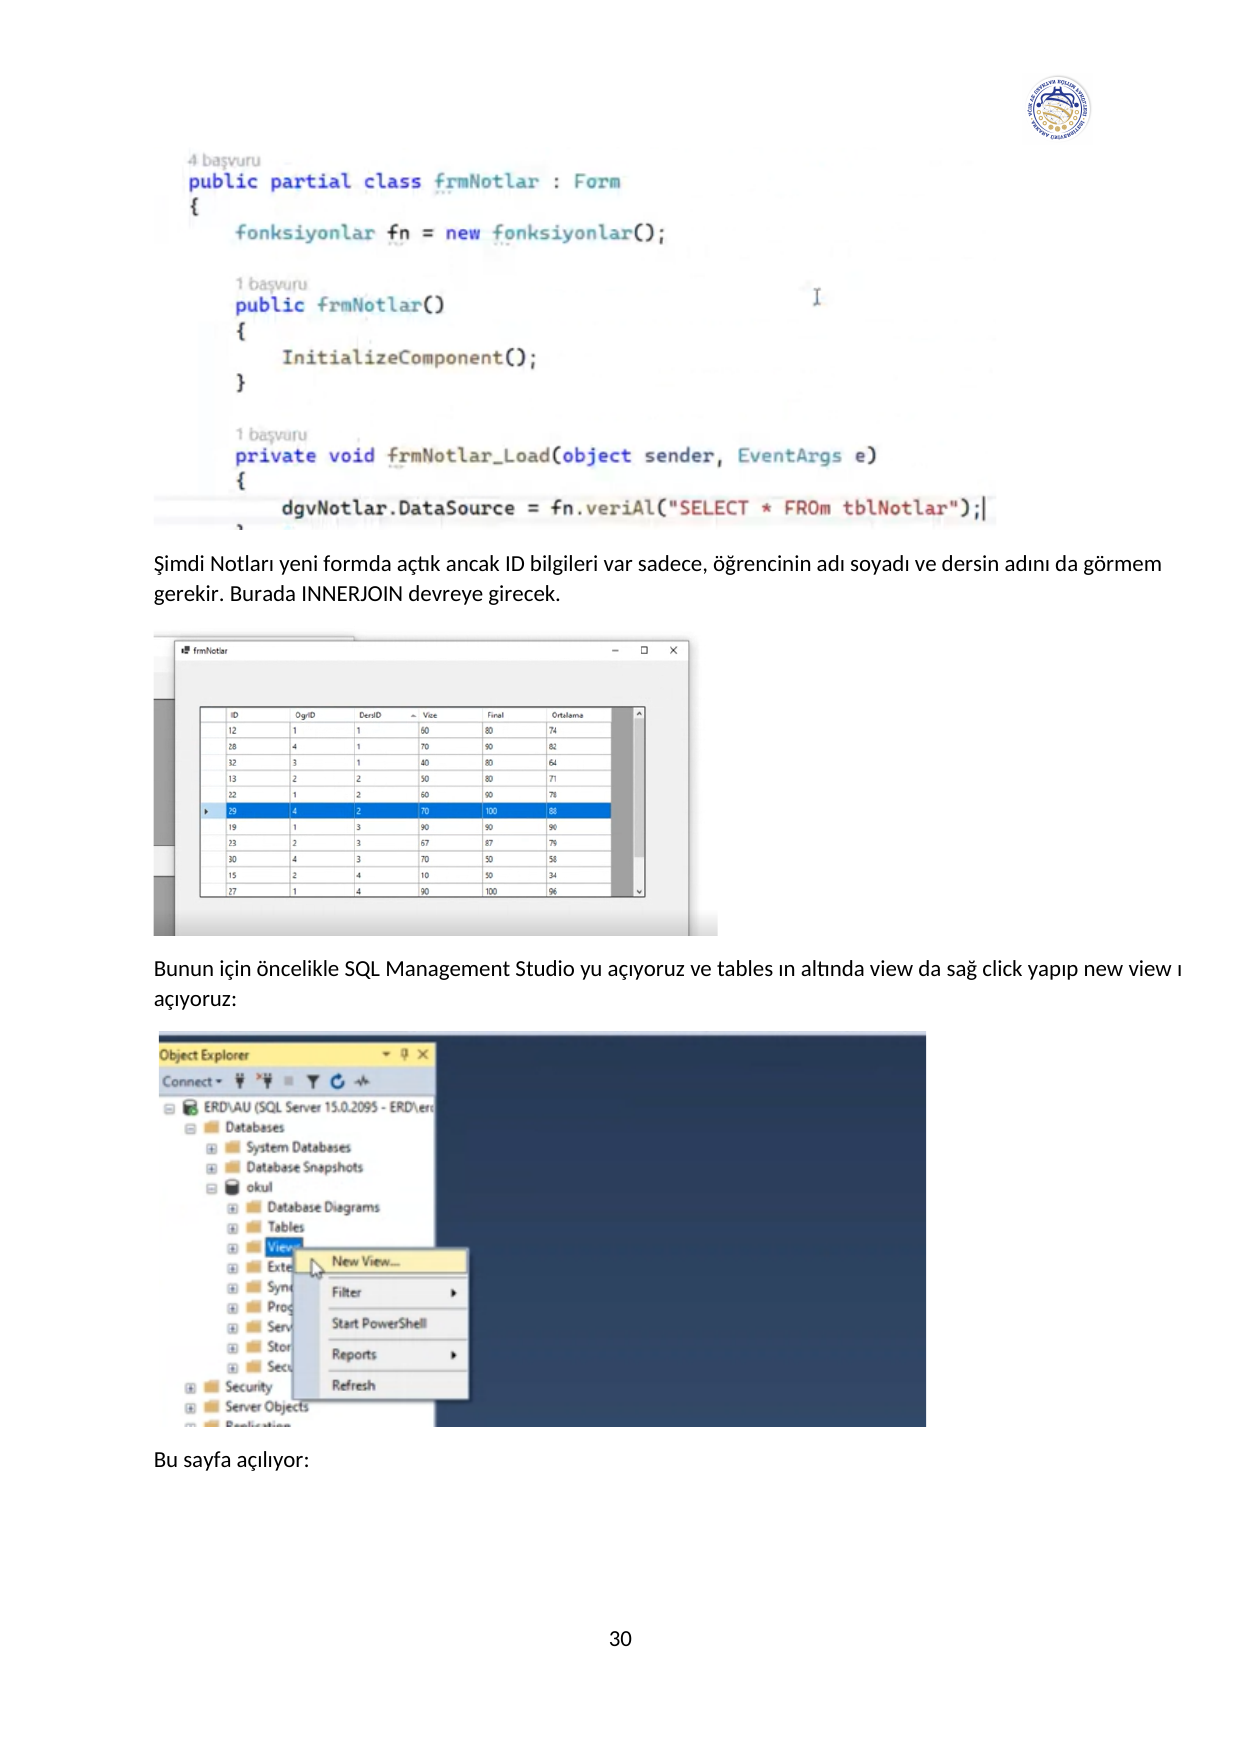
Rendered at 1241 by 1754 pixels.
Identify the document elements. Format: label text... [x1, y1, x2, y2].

text Bu sayfa açılıyor: [153, 1445, 1211, 1473]
picture [153, 147, 997, 530]
picture [153, 626, 718, 936]
picture [1022, 73, 1093, 145]
text Şimdi Notları yeni formda açtık ancak ID bilgileri var sadece, öğrencinin adı soyadı ve dersin adını da görmem gerekir. Burada INNERJOIN devreye girecek. [153, 549, 1211, 607]
picture [158, 1031, 927, 1427]
text Bunun için öncelikle SQL Management Studio yu açıyoruz ve tables ın altında view da sağ click yapıp new view ı açıyoruz: [153, 954, 1211, 1012]
